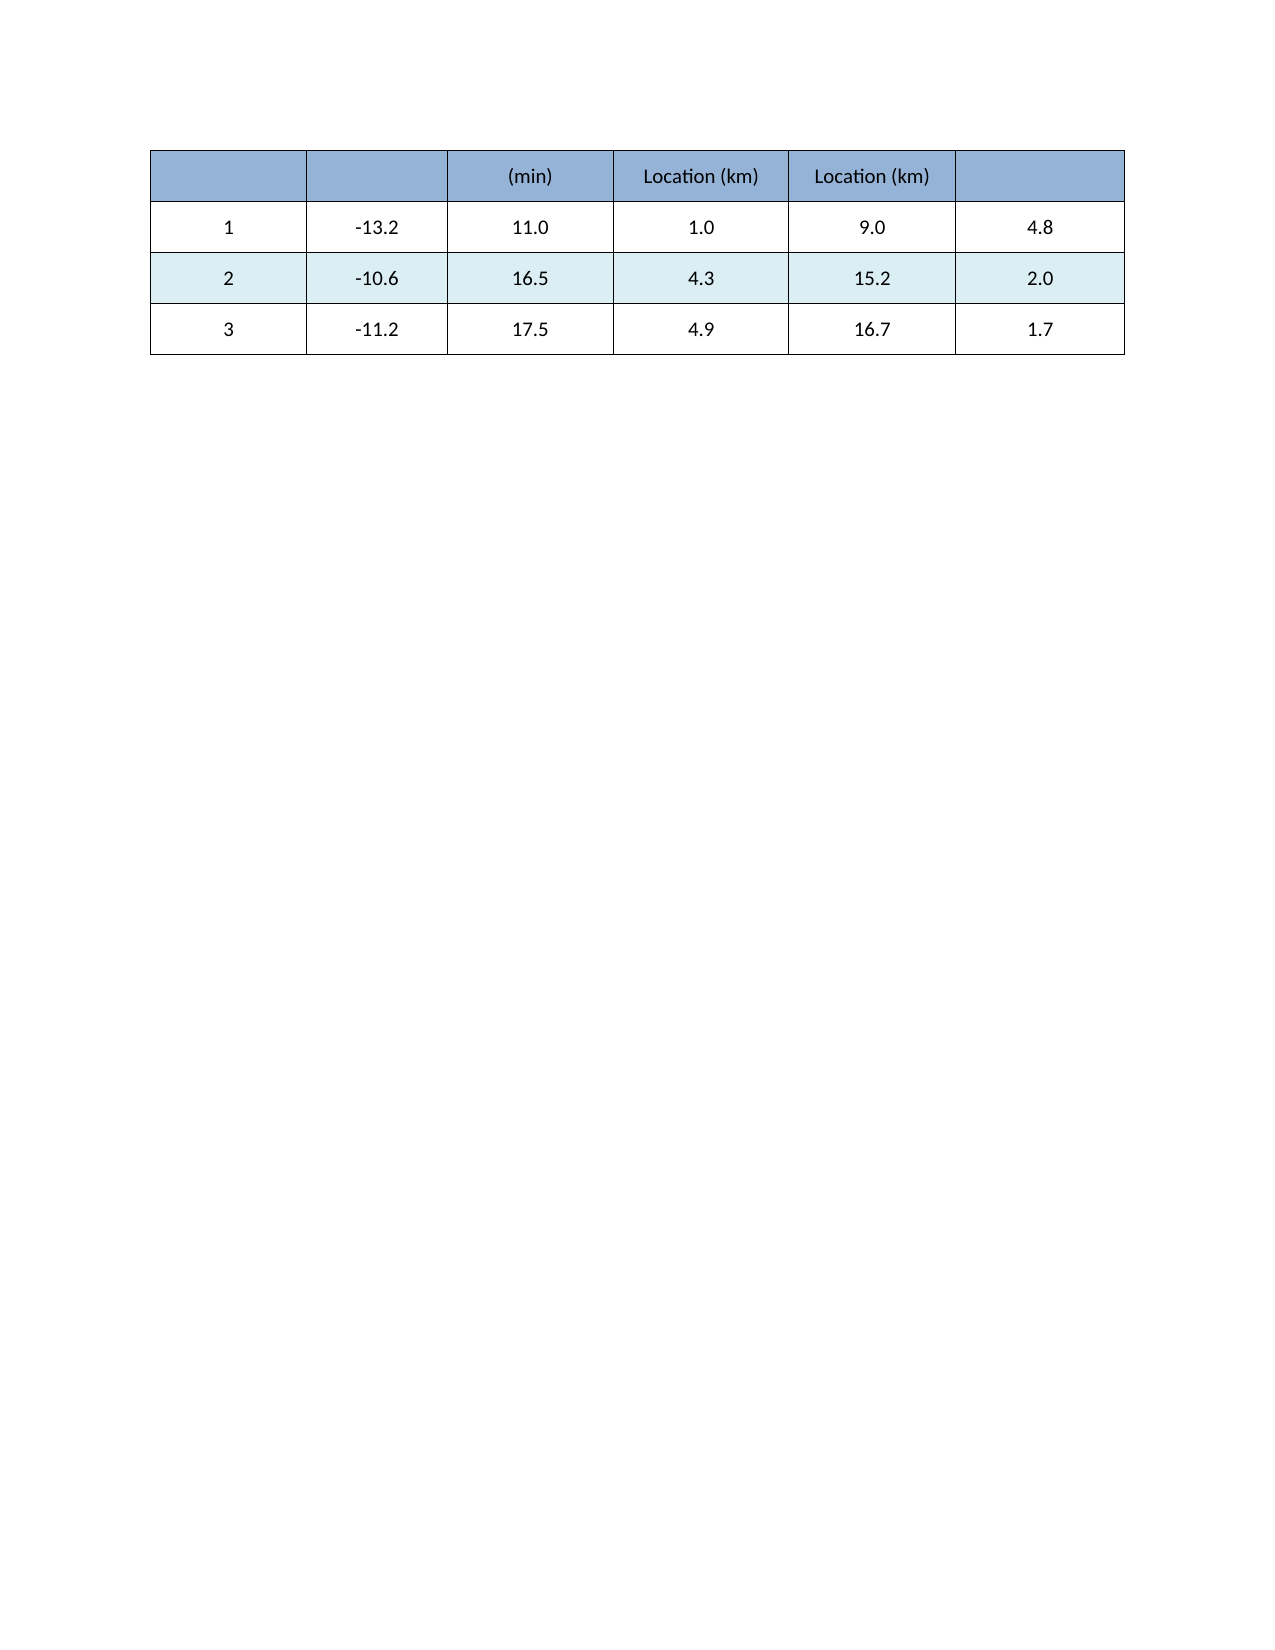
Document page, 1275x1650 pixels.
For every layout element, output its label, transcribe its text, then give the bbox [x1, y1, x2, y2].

table_cell 9.0 [789, 202, 955, 252]
table_cell -11.2 [307, 304, 447, 354]
table_cell 3 [151, 304, 306, 354]
table_cell 15.2 [789, 253, 955, 303]
table_cell 17.5 [448, 304, 613, 354]
table_cell 11.0 [448, 202, 613, 252]
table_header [614, 151, 788, 201]
table_cell 4.9 [614, 304, 788, 354]
table_cell 2.0 [956, 253, 1124, 303]
table_cell 1.0 [614, 202, 788, 252]
table_cell 2 [151, 253, 306, 303]
table_cell 1 [151, 202, 306, 252]
table_cell 1.7 [956, 304, 1124, 354]
table_cell -13.2 [307, 202, 447, 252]
table_cell -10.6 [307, 253, 447, 303]
table_cell 4.8 [956, 202, 1124, 252]
table_header Pressure (mb) [307, 151, 447, 201]
table_cell 16.5 [448, 253, 613, 303]
table_cell 4.3 [614, 253, 788, 303]
table_cell 16.7 [789, 304, 955, 354]
table_header Altitude (km) [956, 151, 1124, 201]
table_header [789, 151, 955, 201]
table_header Peak [151, 151, 306, 201]
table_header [448, 151, 613, 201]
